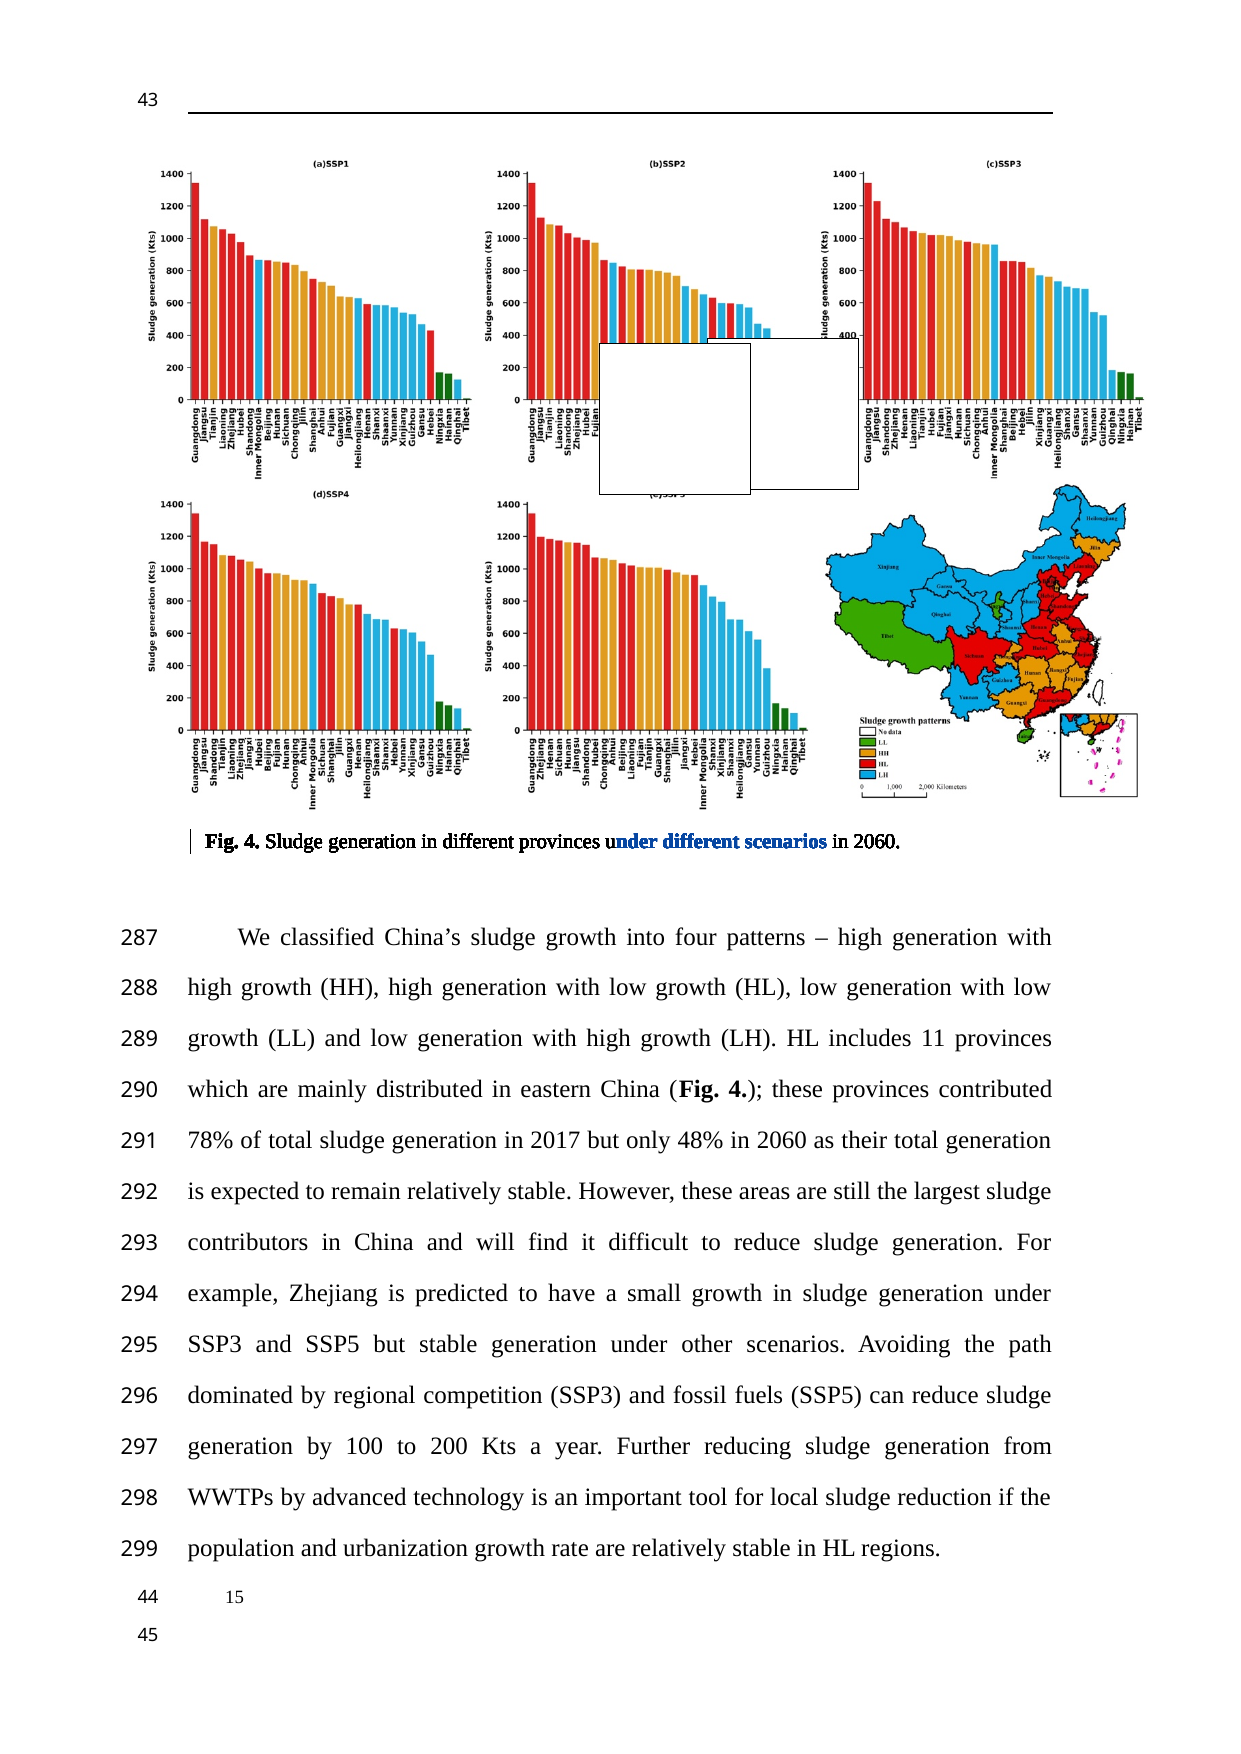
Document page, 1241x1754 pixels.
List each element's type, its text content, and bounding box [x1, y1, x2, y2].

picture [142, 154, 1150, 816]
text We classified China’s sludge growth into four patterns – high generation with high growth (HH), high generation with low growth (HL), low generation with low growth (LL) and low generation with high growth (LH). HL includes 11 provinces which are mainly distributed in eastern China (Fig. 4.); these provinces contributed 78% of total sludge generation in 2017 but only 48% in 2060 as their total generation is expected to remain relatively stable. However, these areas are still the largest sludge contributors in China and will find it difficult to reduce sludge generation. For example, Zhejiang is predicted to have a small growth in sludge generation under SSP3 and SSP5 but stable generation under other scenarios. Avoiding the path dominated by regional competition (SSP3) and fossil fuels (SSP5) can reduce sludge generation by 100 to 200 Kts a year. Further reducing sludge generation from WWTPs by advanced technology is an important tool for local sludge reduction if the population and urbanization growth rate are relatively stable in HL regions. [187, 995, 1053, 1564]
text We classified China’s sludge growth into four patterns – high generation with high growth (HH), high generation with low growth (HL), low generation with low growth (LL) and low generation with high growth (LH). HL includes 11 provinces which are mainly distributed in eastern China (Fig. 4.); these provinces contributed 78% of total sludge generation in 2017 but only 48% in 2060 as their total generation is expected to remain relatively stable. However, these areas are still the largest sludge contributors in China and will find it difficult to reduce sludge generation. For example, Zhejiang is predicted to have a small growth in sludge generation under SSP3 and SSP5 but stable generation under other scenarios. Avoiding the path dominated by regional competition (SSP3) and fossil fuels (SSP5) can reduce sludge generation by 100 to 200 Kts a year. Further reducing sludge generation from WWTPs by advanced technology is an important tool for local sludge reduction if the population and urbanization growth rate are relatively stable in HL regions. [187, 816, 1053, 994]
